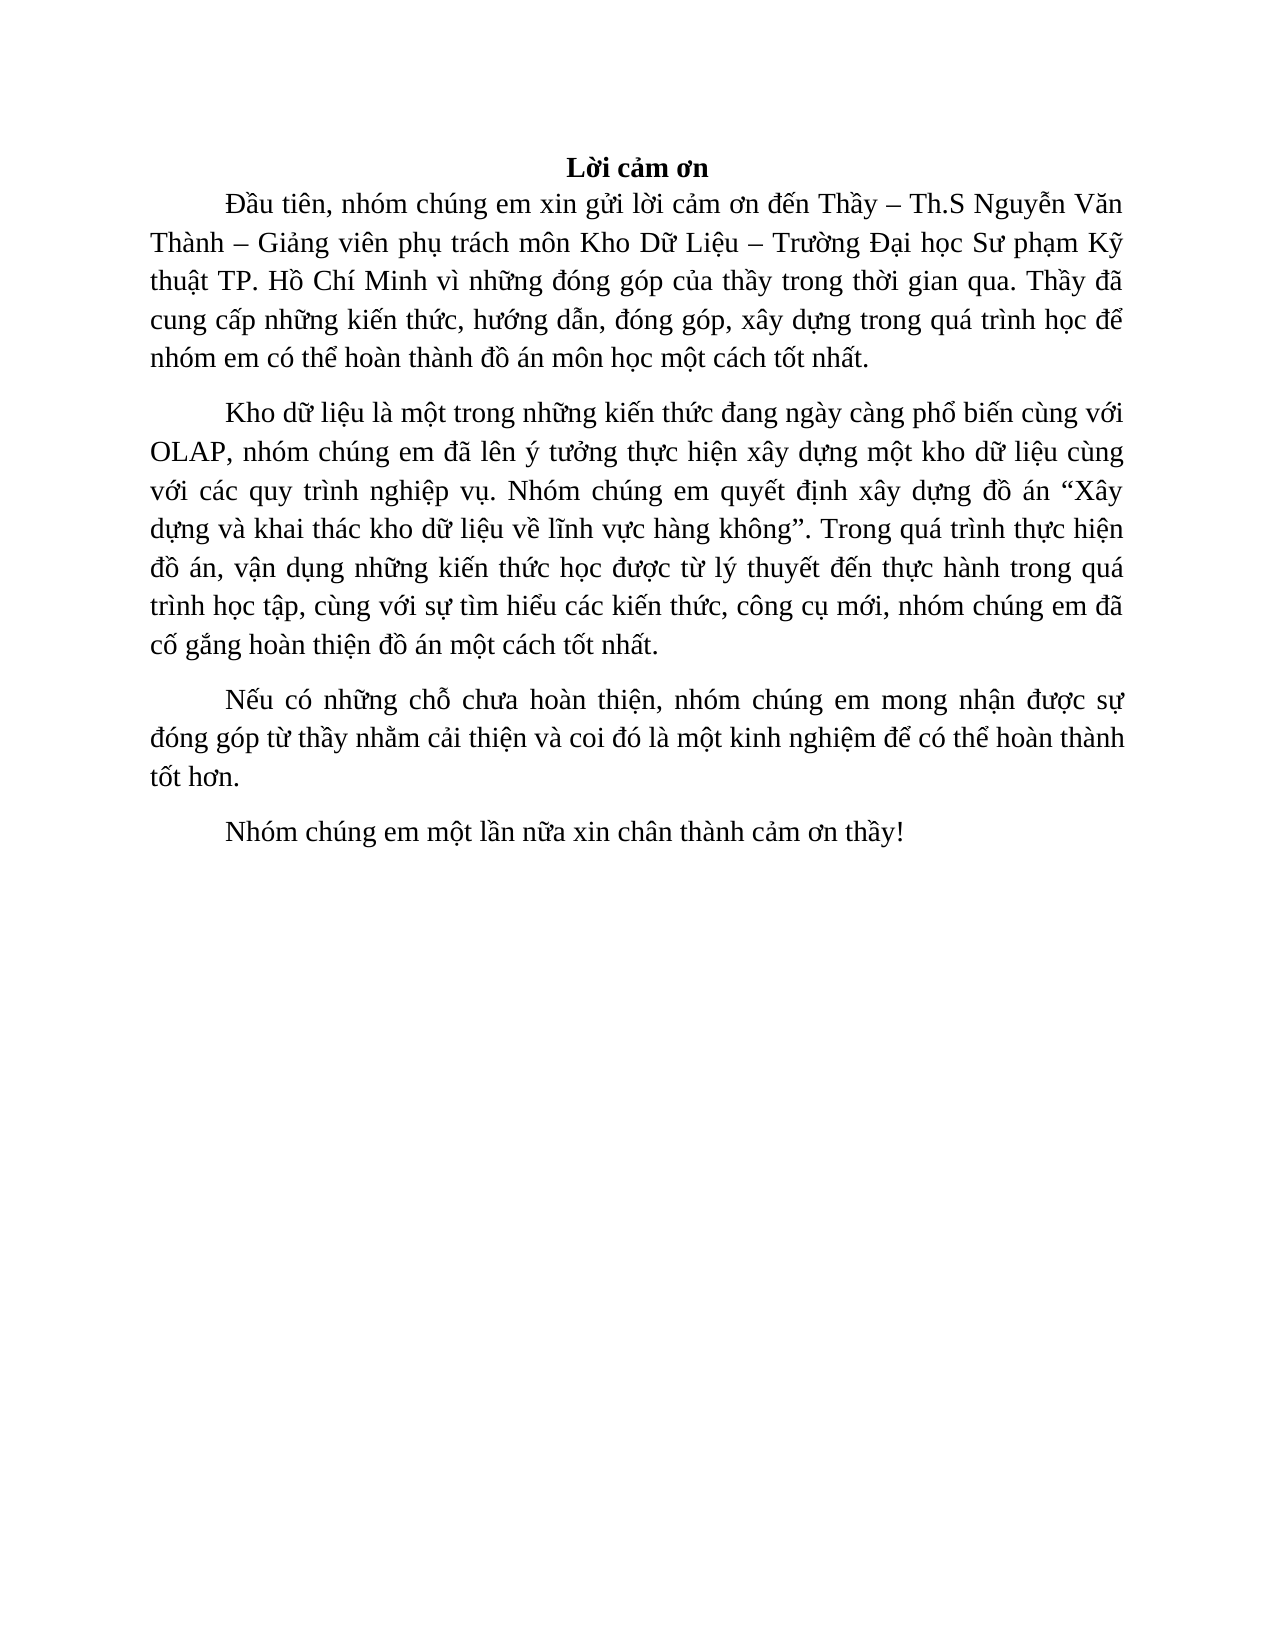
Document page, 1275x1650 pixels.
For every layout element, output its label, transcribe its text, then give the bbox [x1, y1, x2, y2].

text Nhóm chúng em một lần nữa xin chân thành cảm ơn thầy! [150, 814, 1125, 848]
text Đầu tiên, nhóm chúng em xin gửi lời cảm ơn đến Thầy – Th.S Nguyễn Văn Thành – Giảng viên phụ trách môn Kho Dữ Liệu – Trường Đại học Sư phạm Kỹ thuật TP. Hồ Chí Minh vì những đóng góp của thầy trong thời gian qua. Thầy đã cung cấp những kiến thức, hướng dẫn, đóng góp, xây dựng trong quá trình học để nhóm em có thể hoàn thành đồ án môn học một cách tốt nhất. [150, 186, 1125, 374]
text Nếu có những chỗ chưa hoàn thiện, nhóm chúng em mong nhận được sự đóng góp từ thầy nhằm cải thiện và coi đó là một kinh nghiệm để có thể hoàn thành tốt hơn. [150, 682, 1125, 793]
text Kho dữ liệu là một trong những kiến thức đang ngày càng phổ biến cùng với OLAP, nhóm chúng em đã lên ý tưởng thực hiện xây dựng một kho dữ liệu cùng với các quy trình nghiệp vụ. Nhóm chúng em quyết định xây dựng đồ án “Xây dựng và khai thác kho dữ liệu về lĩnh vực hàng không”. Trong quá trình thực hiện đồ án, vận dụng những kiến thức học được từ lý thuyết đến thực hành trong quá trình học tập, cùng với sự tìm hiểu các kiến thức, công cụ mới, nhóm chúng em đã cố gắng hoàn thiện đồ án một cách tốt nhất. [150, 396, 1125, 660]
subtitle Lời cảm ơn [150, 150, 1125, 183]
